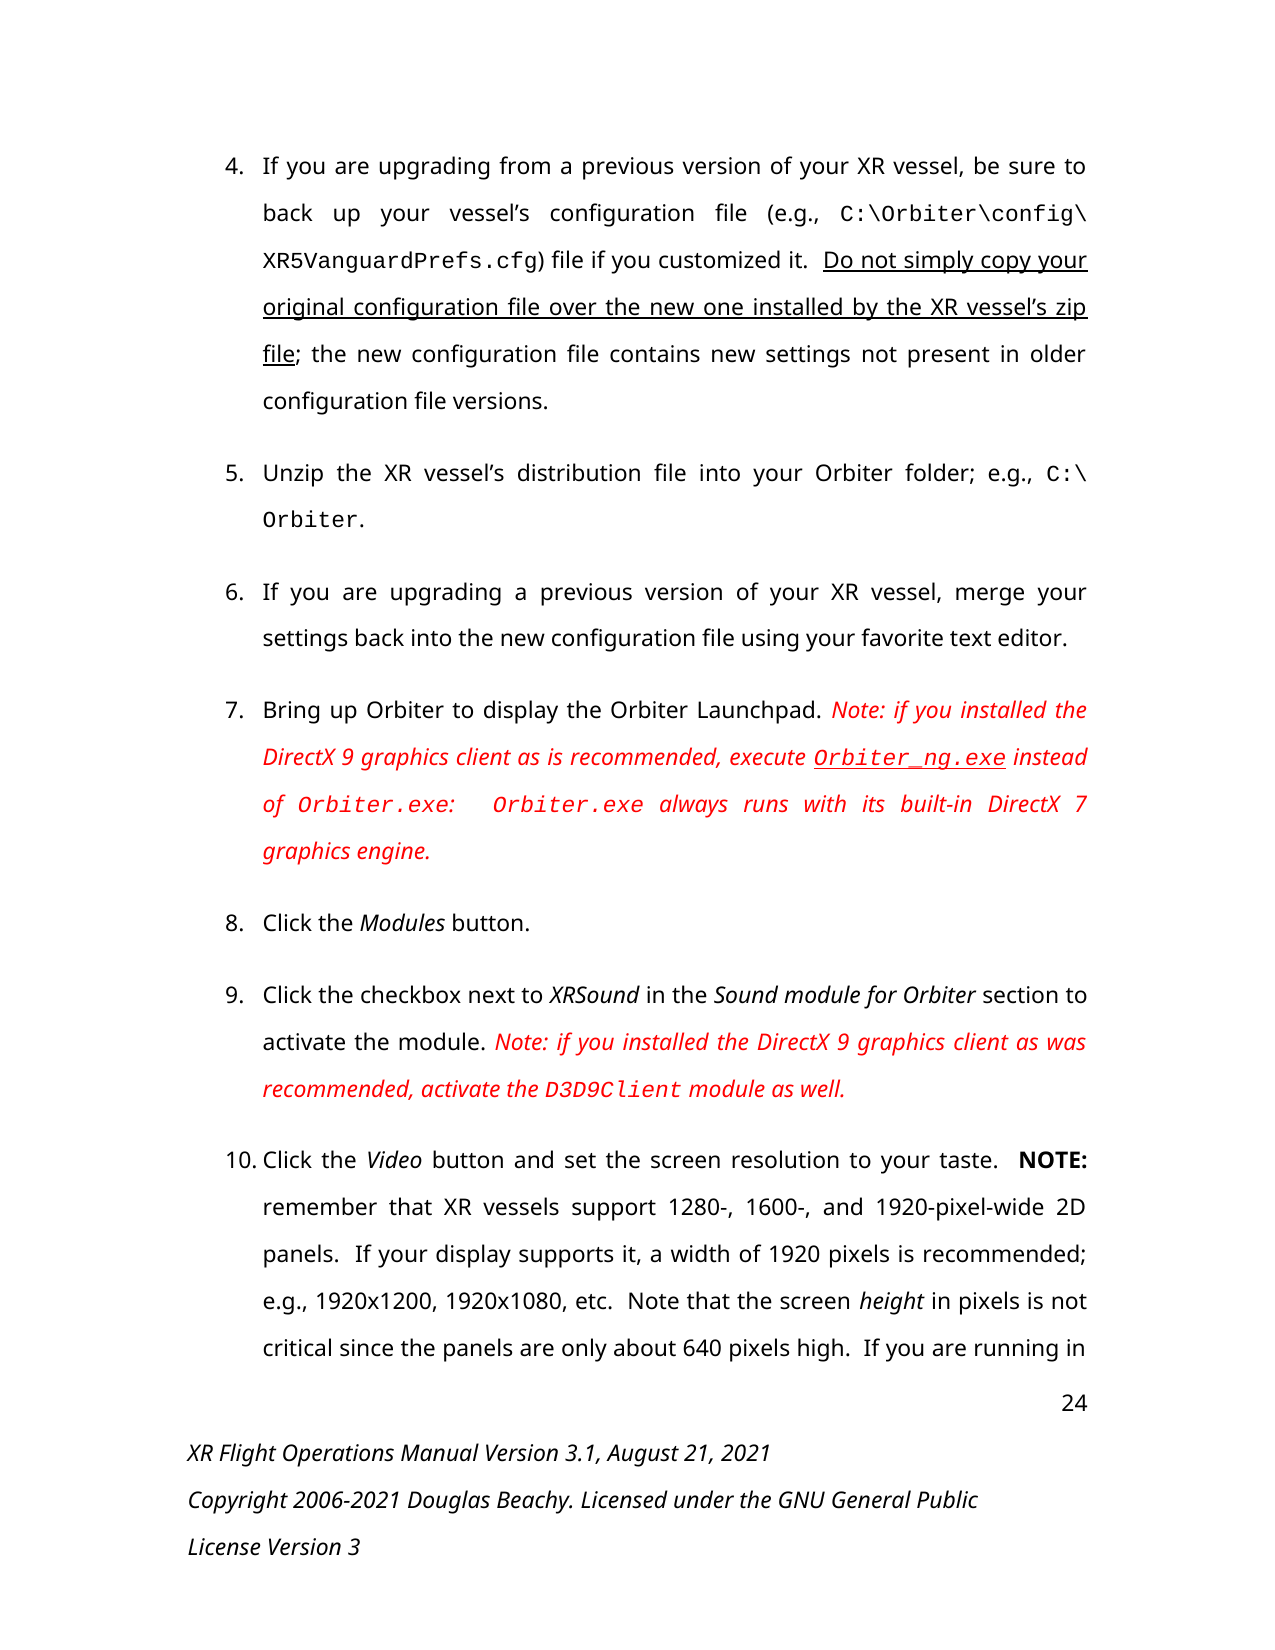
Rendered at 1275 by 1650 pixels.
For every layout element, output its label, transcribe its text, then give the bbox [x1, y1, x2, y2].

list Click the checkbox next to XRSound in the Sound module for Orbiter section to activate the module. Note: if you installed the DirectX 9 graphics client as was recommended, activate the D3D9Client module as well. [225, 979, 1087, 1104]
list Bring up Orbiter to display the Orbiter Launchpad. Note: if you installed the DirectX 9 graphics client as is recommended, execute Orbiter_ng.exe instead of Orbiter.exe: Orbiter.exe always runs with its built-in DirectX 7 graphics engine. [225, 694, 1087, 866]
list If you are upgrading a previous version of your XR vessel, merge your settings back into the new configuration file using your favorite text editor. [225, 575, 1087, 653]
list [225, 1144, 1087, 1363]
list Unzip the XR vessel’s distribution file into your Orbiter folder; e.g., C:\Orbiter. [225, 456, 1087, 535]
list If you are upgrading from a previous version of your XR vessel, be sure to back up your vessel’s configuration file (e.g., C:\Orbiter\config\XR5VanguardPrefs.cfg) file if you customized it. Do not simply copy your original configuration file over the new one installed by the XR vessel’s zip file; the new configuration file contains new settings not present in older configuration file versions. [225, 150, 1087, 416]
list Click the Modules button. [225, 907, 1087, 938]
